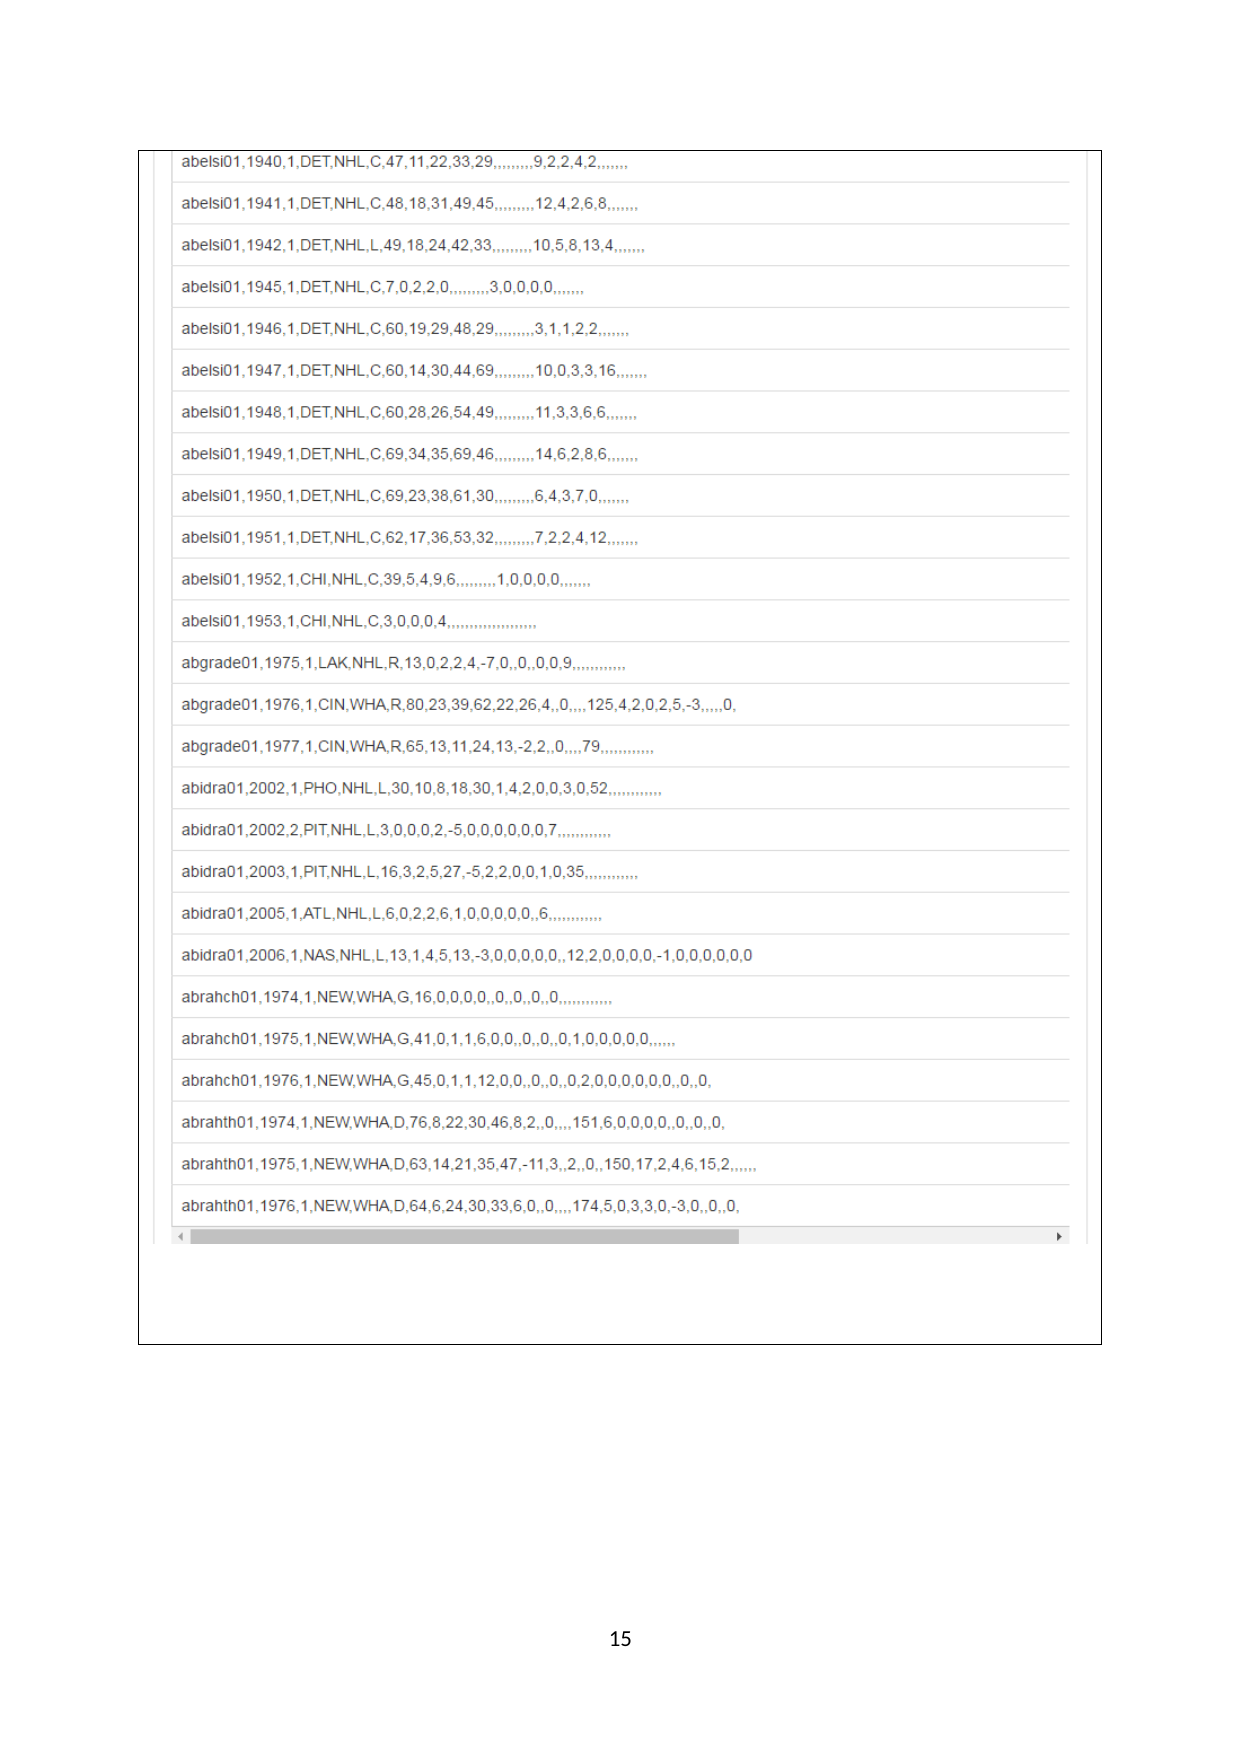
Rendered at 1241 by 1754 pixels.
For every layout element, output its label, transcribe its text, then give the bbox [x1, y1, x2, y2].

table_header Table temp_scoring [139, 151, 1101, 1343]
picture [150, 151, 1091, 1244]
